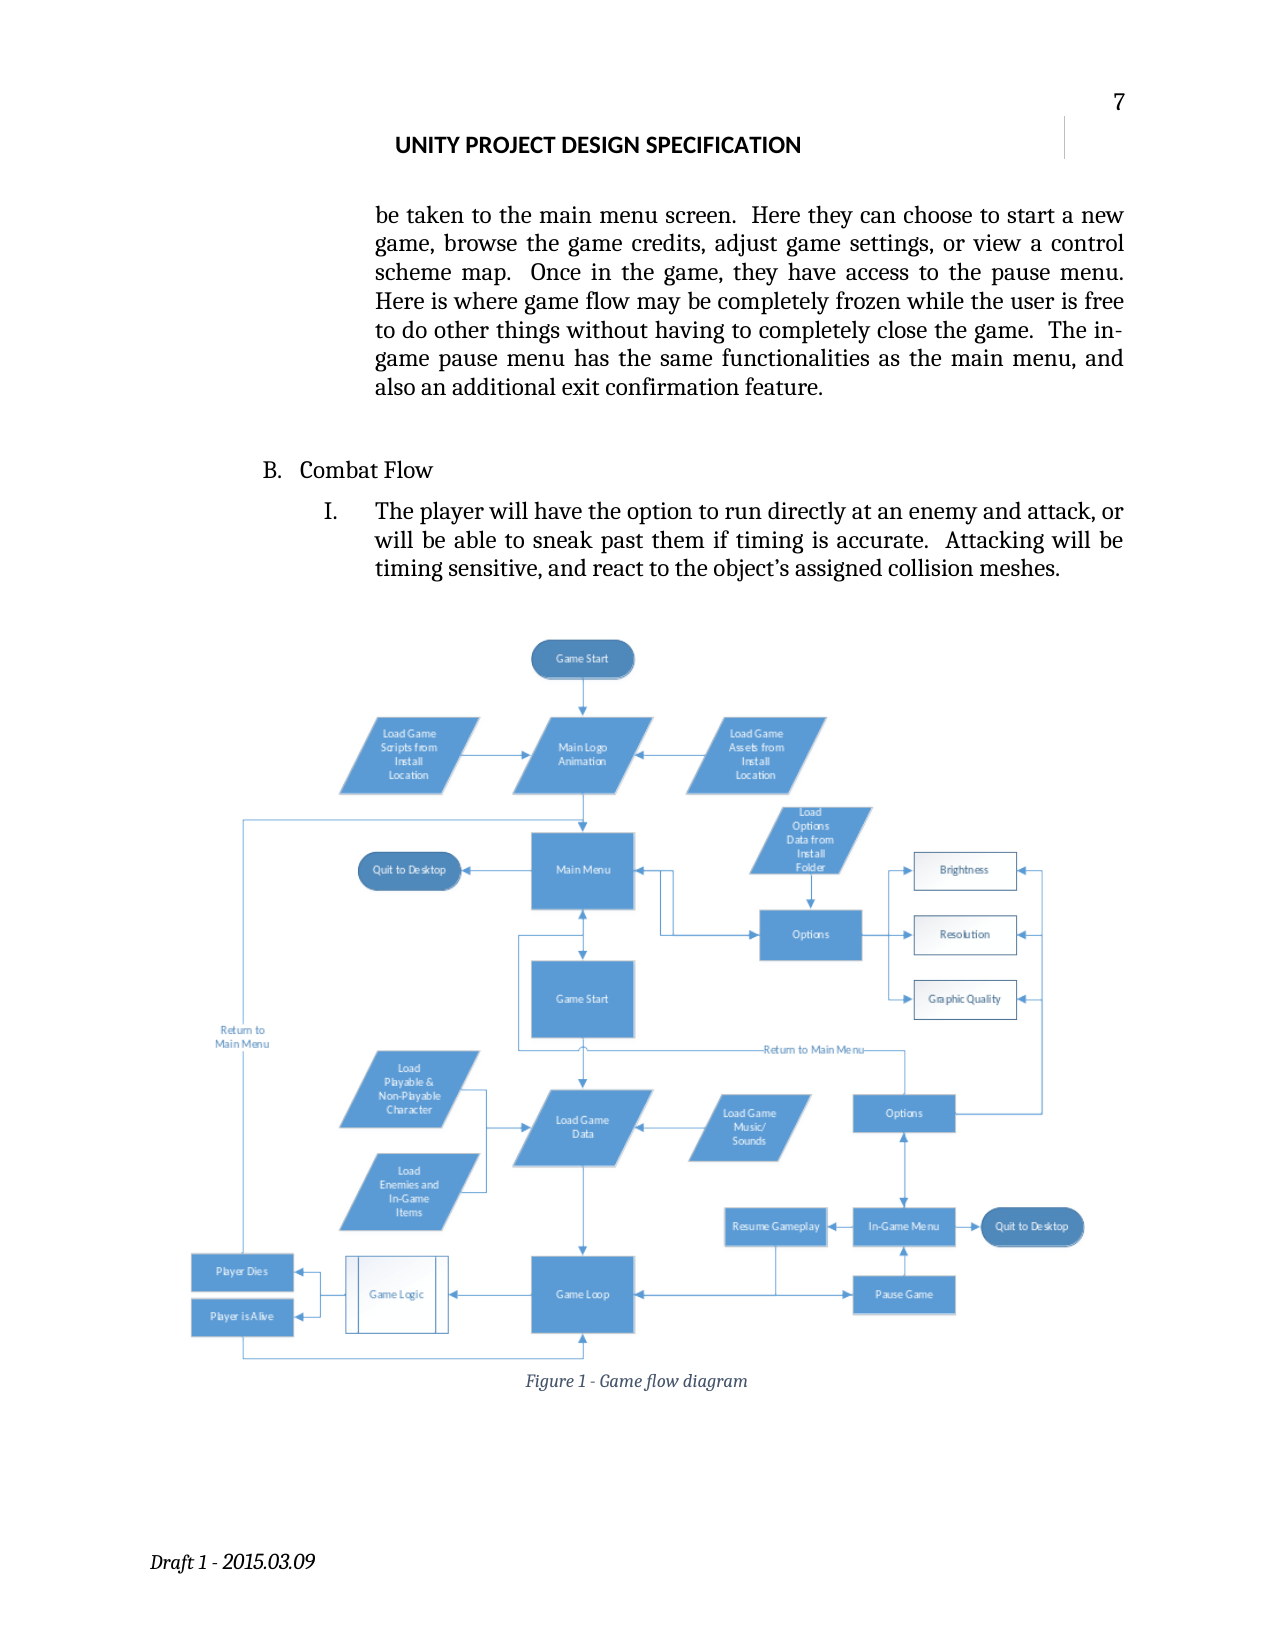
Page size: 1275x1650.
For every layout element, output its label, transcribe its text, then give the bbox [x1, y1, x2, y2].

list The player will have the option to run directly at an enemy and attack, or will be able to sneak past them if timing is accurate. Attacking will be timing sensitive, and react to the object’s assigned collision meshes. [337, 497, 1125, 583]
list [337, 201, 1125, 402]
list Combat Flow [262, 456, 1125, 484]
